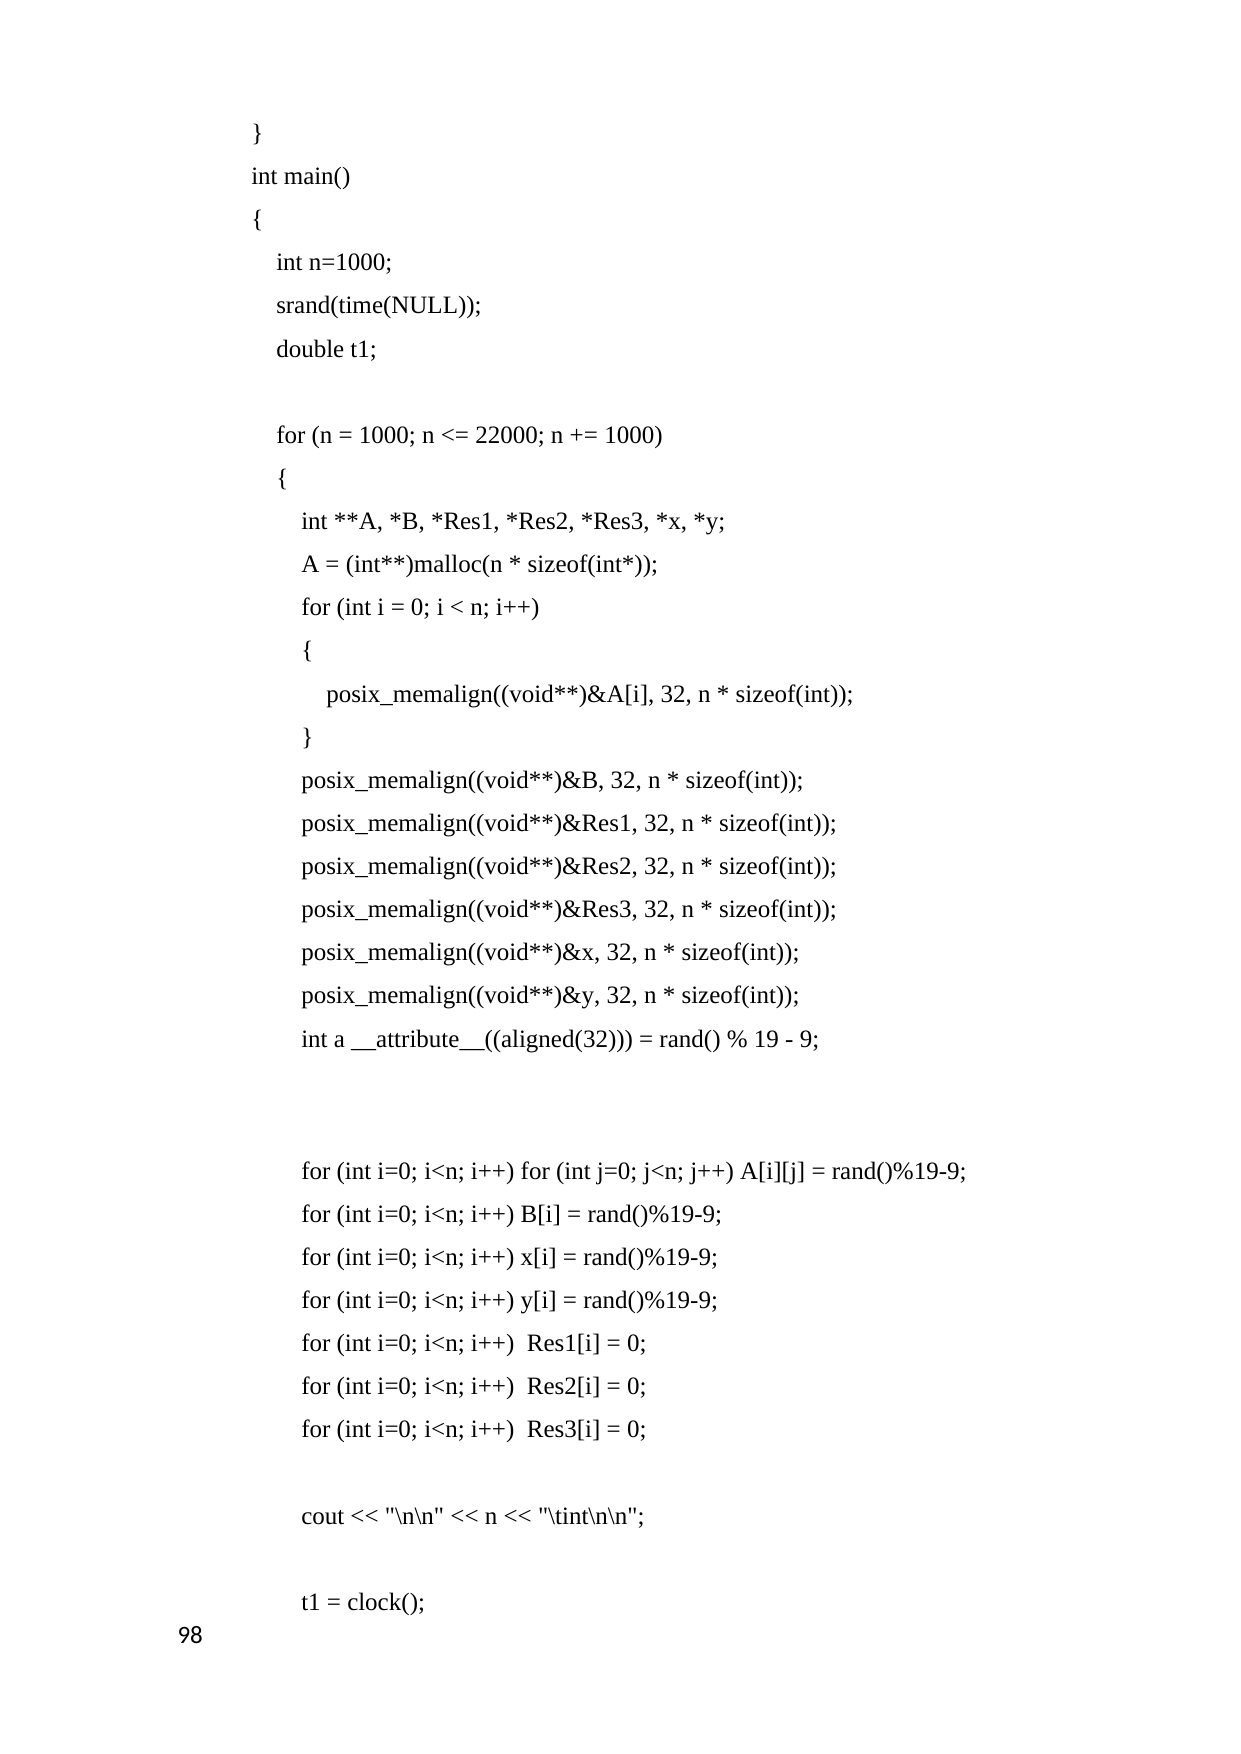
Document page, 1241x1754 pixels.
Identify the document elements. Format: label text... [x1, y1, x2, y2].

text for (int i=0; i<n; i++) for (int j=0; j<n; j++) A[i][j] = rand()%19-9; [177, 1156, 1181, 1184]
text posix_memalign((void**)&A[i], 32, n * sizeof(int)); [177, 679, 1181, 707]
text A = (int**)malloc(n * sizeof(int*)); [177, 549, 1181, 578]
text int a __attribute__((aligned(32))) = rand() % 19 - 9; [177, 1024, 1181, 1052]
text { [177, 204, 1181, 233]
text } [177, 722, 1181, 751]
text for (int i=0; i<n; i++) y[i] = rand()%19-9; [177, 1285, 1181, 1314]
text { [177, 636, 1181, 664]
text for (int i=0; i<n; i++) x[i] = rand()%19-9; [177, 1242, 1181, 1271]
text int n=1000; [177, 247, 1181, 276]
text double t1; [177, 334, 1181, 362]
text { [177, 463, 1181, 492]
text for (int i = 0; i < n; i++) [177, 592, 1181, 621]
text posix_memalign((void**)&Res1, 32, n * sizeof(int)); [177, 808, 1181, 837]
text t1 = clock(); [177, 1587, 1181, 1616]
text int main() [177, 161, 1181, 190]
text } [177, 118, 1181, 147]
text for (int i=0; i<n; i++) Res3[i] = 0; [177, 1414, 1181, 1443]
text posix_memalign((void**)&Res2, 32, n * sizeof(int)); [177, 851, 1181, 880]
text for (n = 1000; n <= 22000; n += 1000) [177, 420, 1181, 449]
text posix_memalign((void**)&B, 32, n * sizeof(int)); [177, 765, 1181, 794]
text for (int i=0; i<n; i++) Res2[i] = 0; [177, 1371, 1181, 1400]
text posix_memalign((void**)&Res3, 32, n * sizeof(int)); [177, 894, 1181, 923]
text cout << "\n\n" << n << "\tint\n\n"; [177, 1501, 1181, 1529]
text posix_memalign((void**)&x, 32, n * sizeof(int)); [177, 937, 1181, 966]
text for (int i=0; i<n; i++) B[i] = rand()%19-9; [177, 1199, 1181, 1228]
text for (int i=0; i<n; i++) Res1[i] = 0; [177, 1328, 1181, 1357]
text int **A, *B, *Res1, *Res2, *Res3, *x, *y; [177, 506, 1181, 535]
text posix_memalign((void**)&y, 32, n * sizeof(int)); [177, 981, 1181, 1009]
text srand(time(NULL)); [177, 291, 1181, 319]
